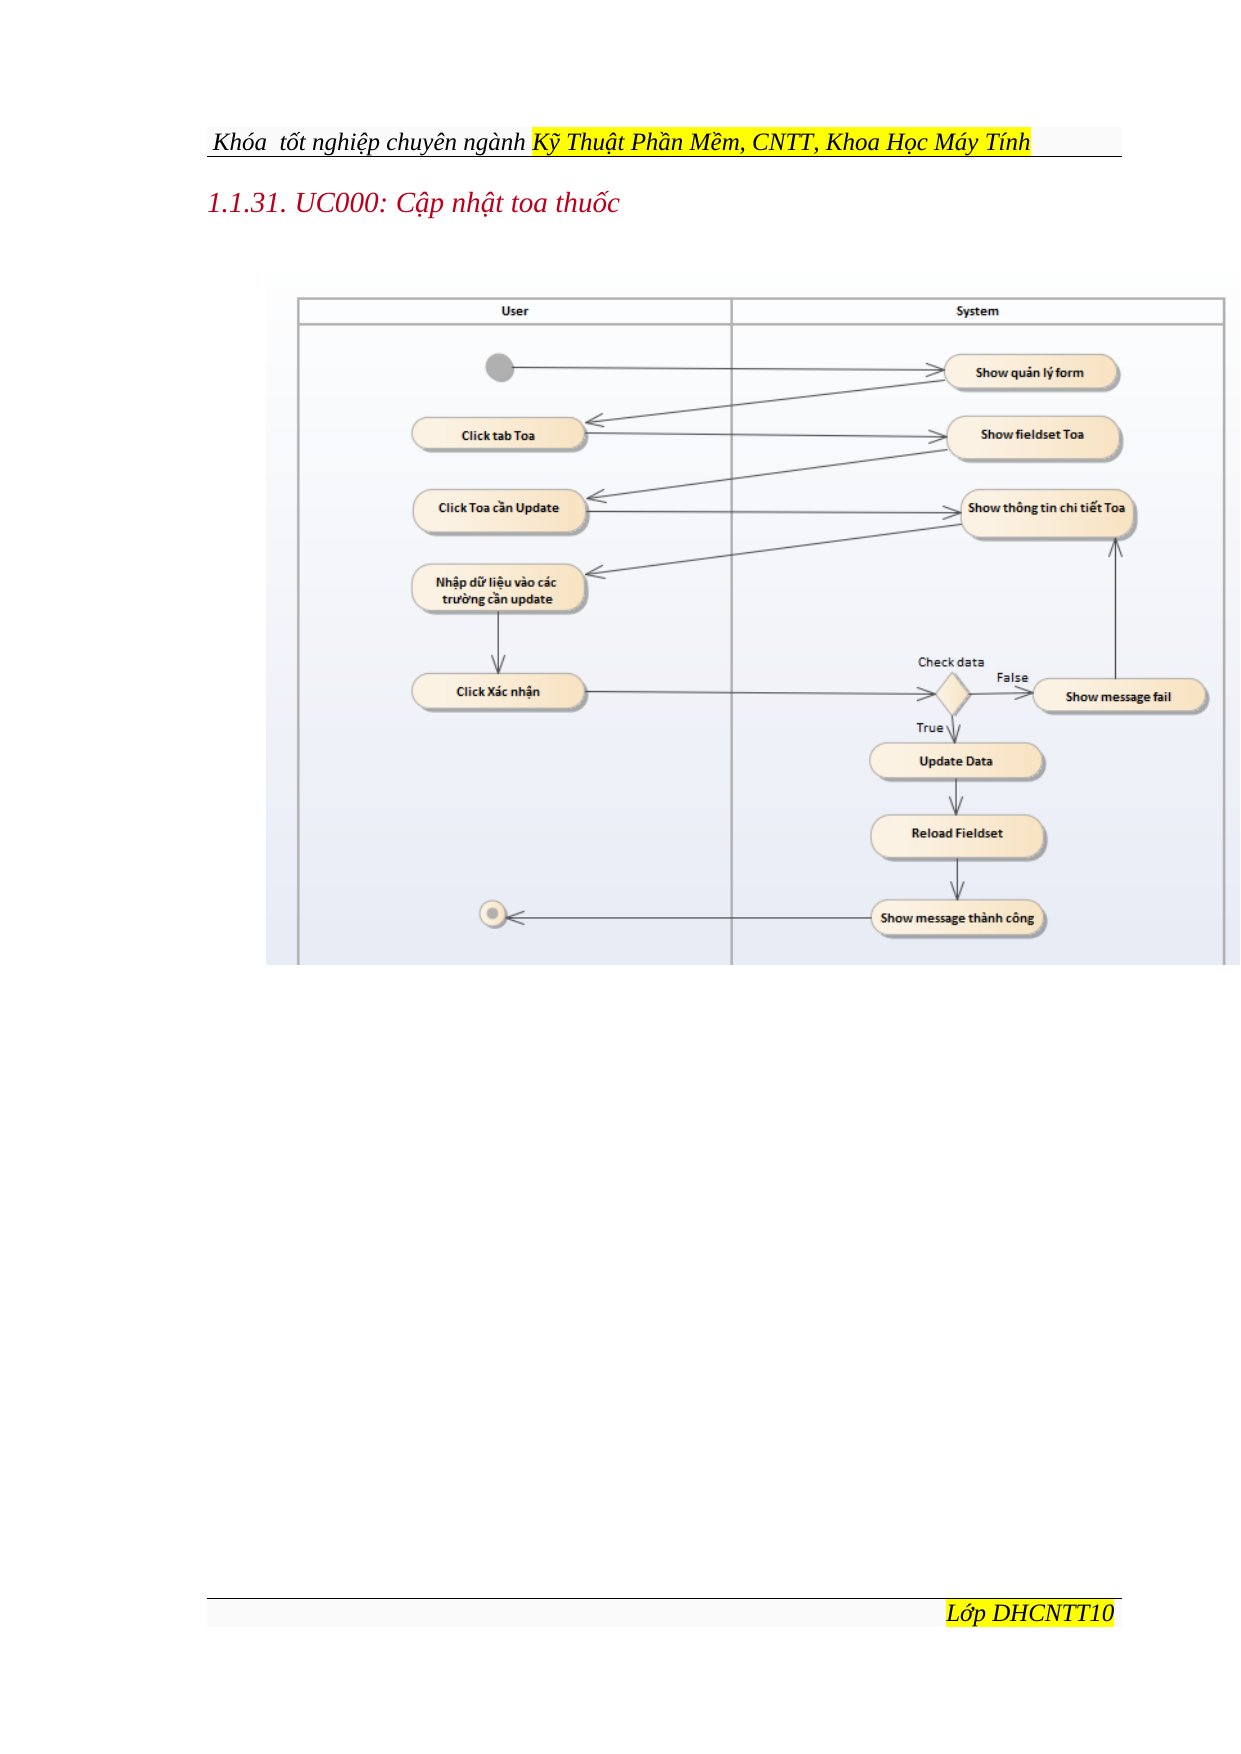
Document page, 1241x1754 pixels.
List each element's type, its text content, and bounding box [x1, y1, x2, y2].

picture [265, 273, 1241, 965]
subtitle UC000: Cập nhật toa thuốc [207, 185, 1122, 219]
